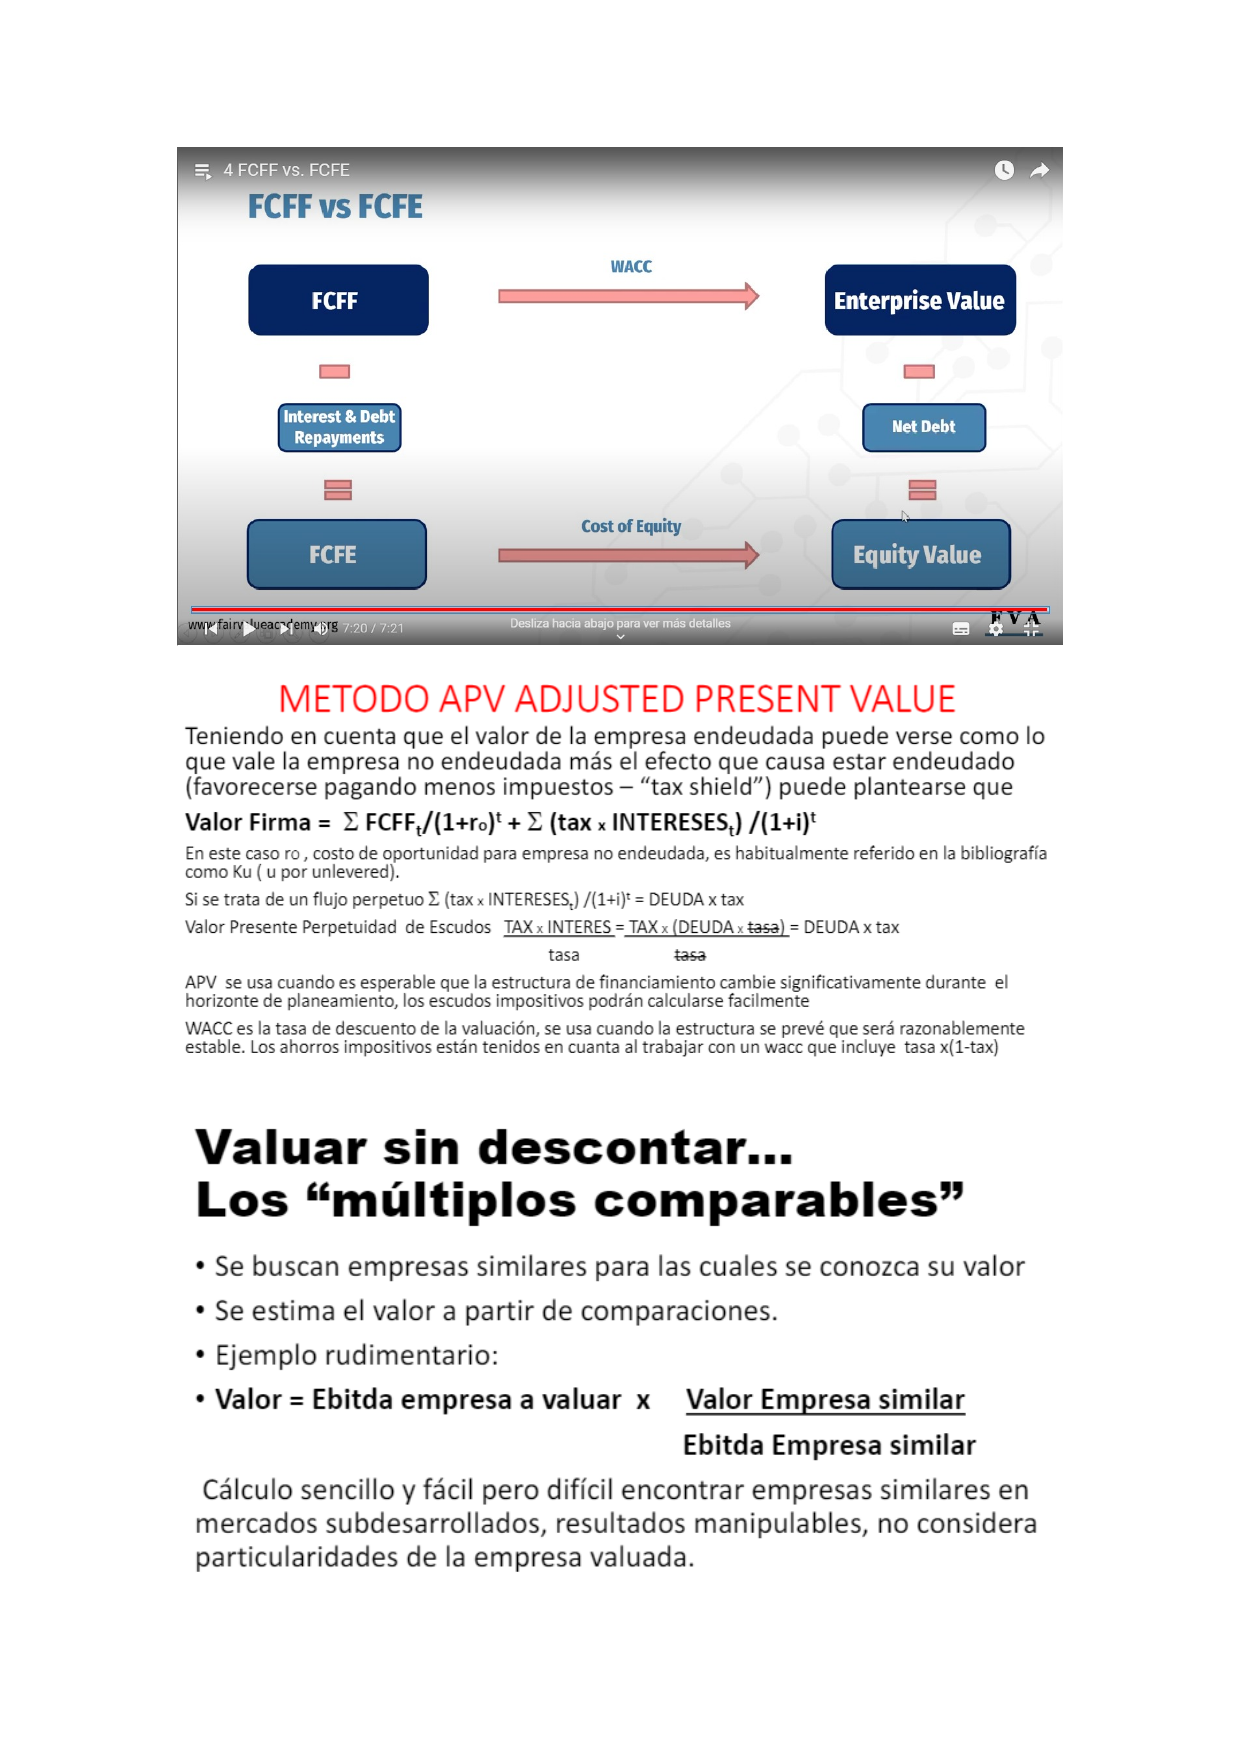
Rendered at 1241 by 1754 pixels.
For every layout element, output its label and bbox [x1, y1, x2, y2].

picture [177, 147, 1063, 1607]
